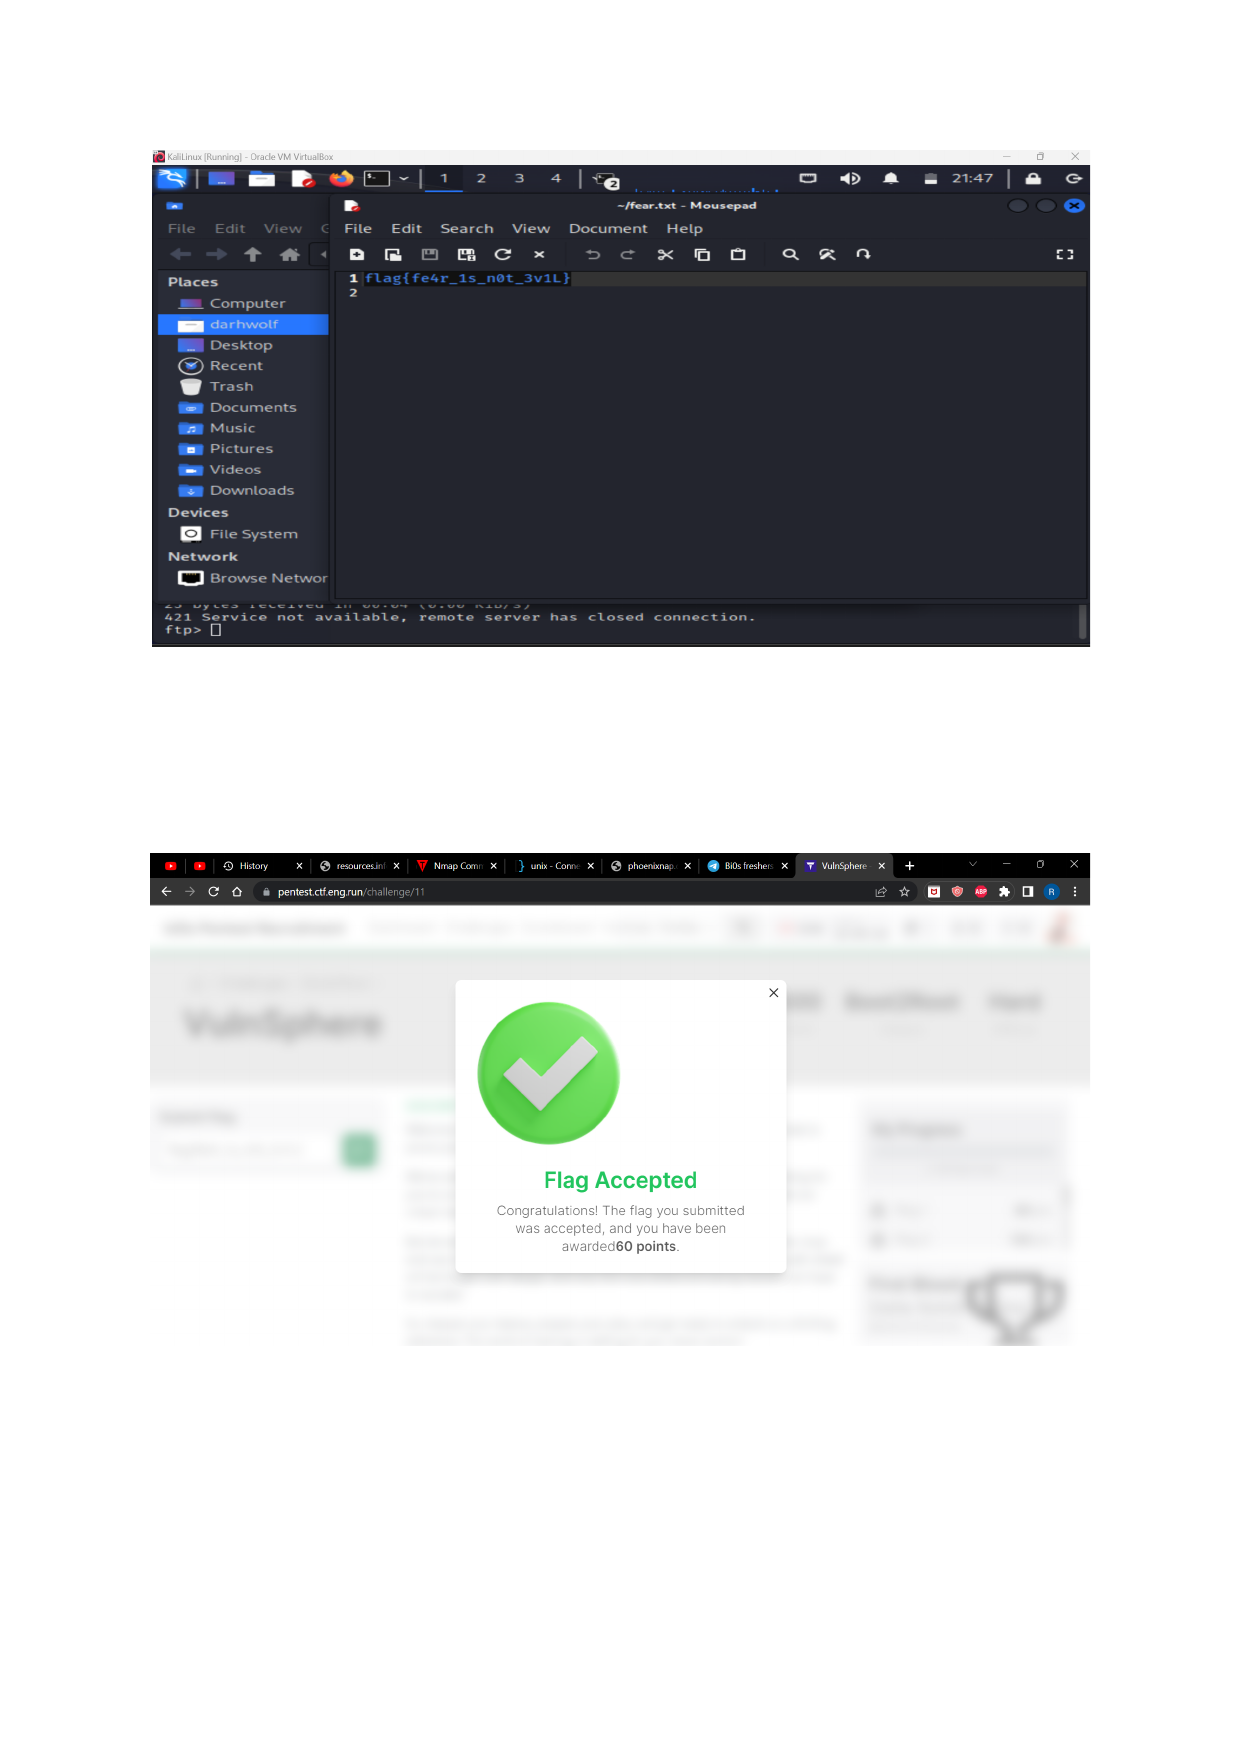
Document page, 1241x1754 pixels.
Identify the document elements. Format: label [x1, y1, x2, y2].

picture [150, 853, 1091, 1346]
picture [152, 150, 1091, 647]
